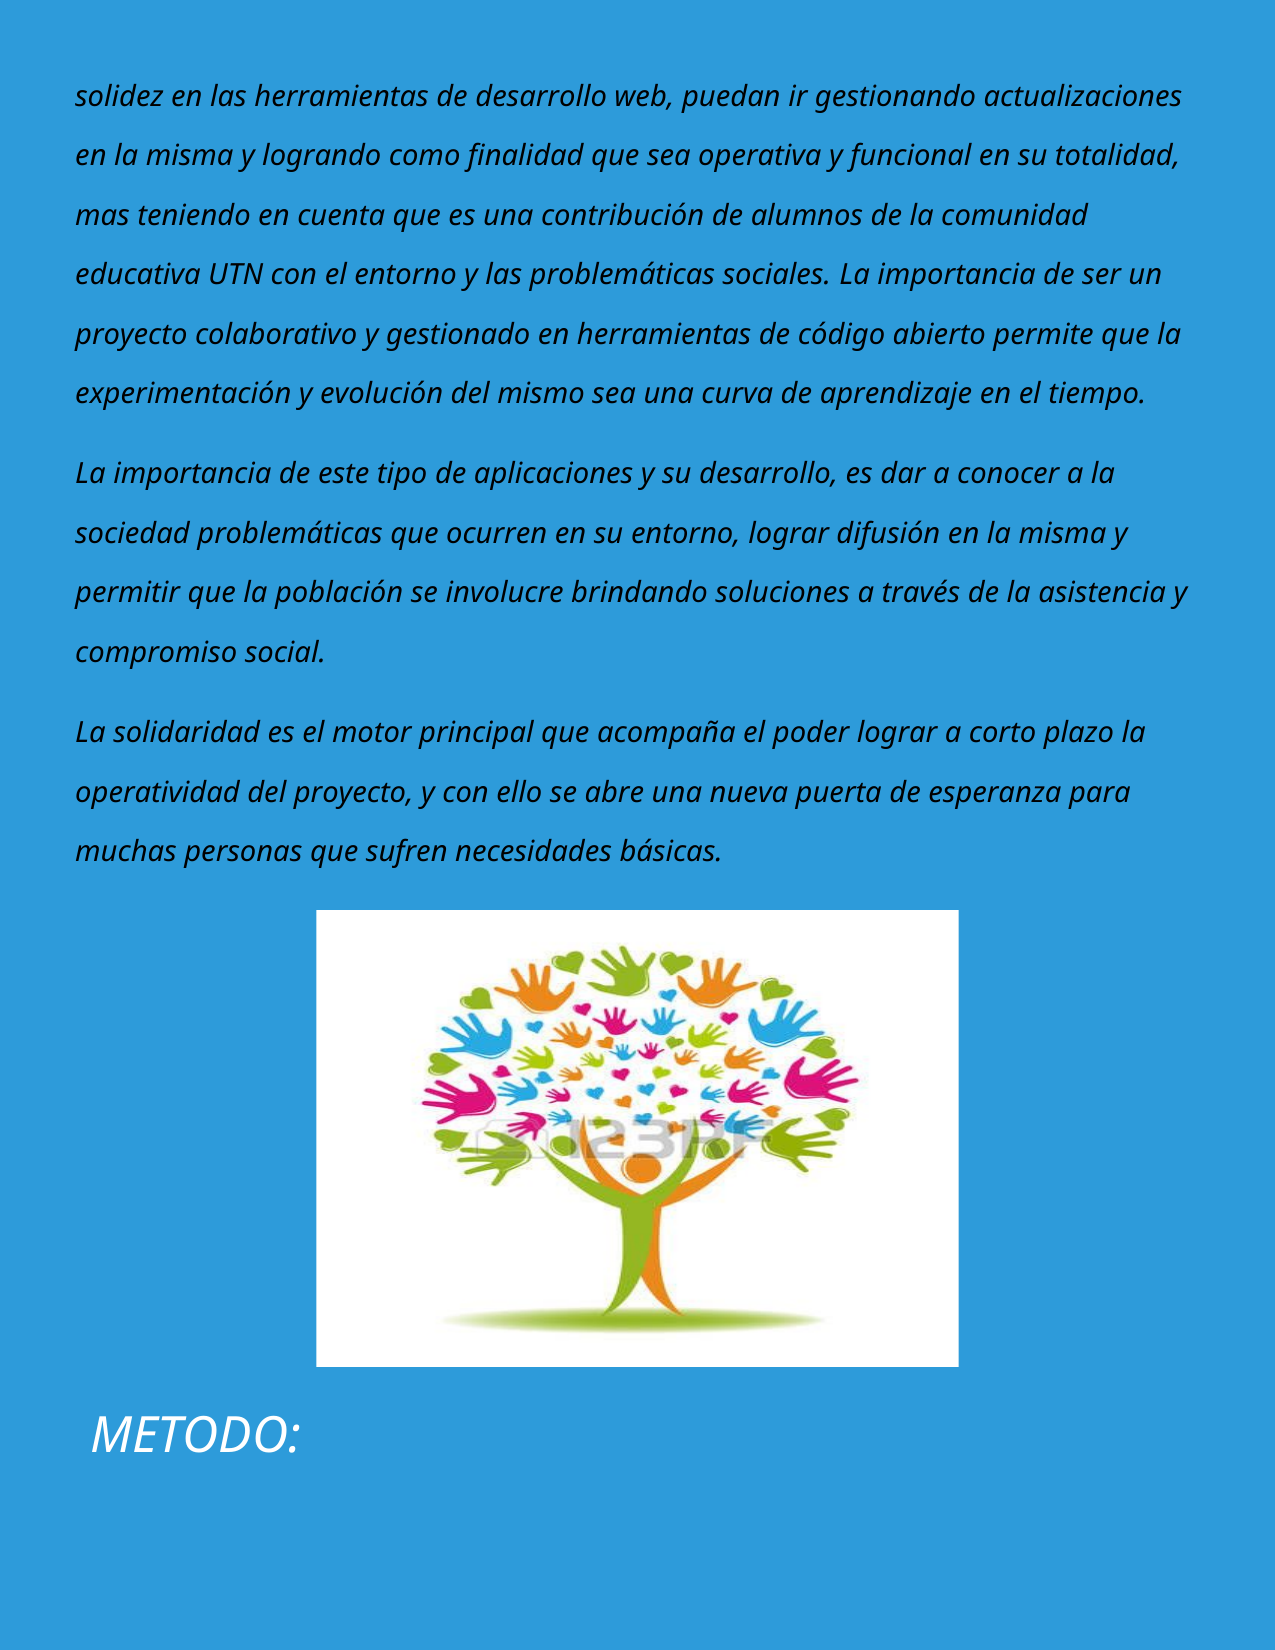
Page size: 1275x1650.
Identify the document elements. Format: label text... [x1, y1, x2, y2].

text La importancia de este tipo de aplicaciones y su desarrollo, es dar a conocer a la sociedad problemáticas que ocurren en su entorno, lograr difusión en la misma y permitir que la población se involucre brindando soluciones a través de la asistencia y compromiso social. [75, 453, 1200, 671]
picture [316, 910, 959, 1367]
text La solidaridad es el motor principal que acompaña el poder lograr a corto plazo la operatividad del proyecto, y con ello se abre una nueva puerta de esperanza para muchas personas que sufren necesidades básicas. [75, 711, 1200, 870]
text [75, 75, 1200, 412]
